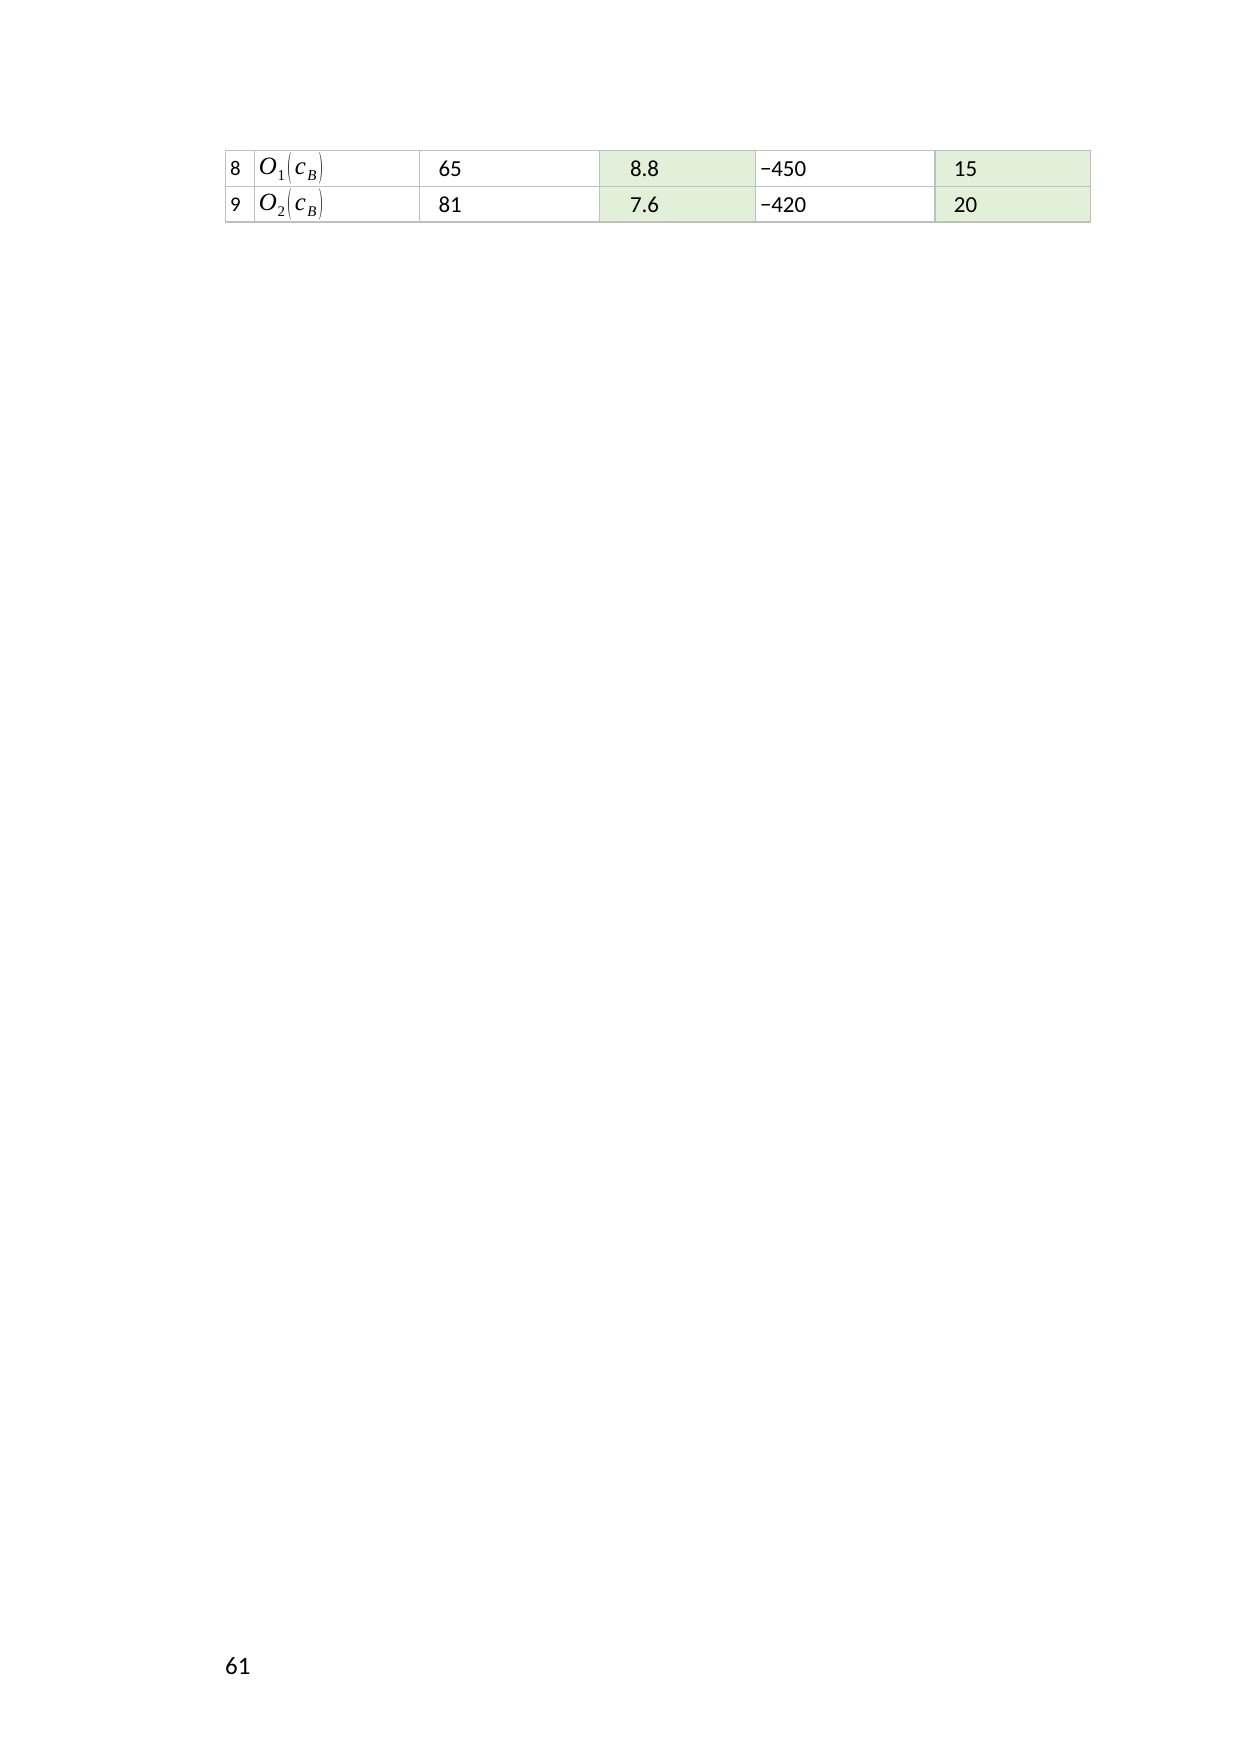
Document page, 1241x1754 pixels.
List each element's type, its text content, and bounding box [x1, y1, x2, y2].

table_cell 9 [226, 187, 254, 221]
table_cell 7.6 [600, 187, 755, 221]
table_cell 20 [936, 187, 1090, 221]
table_cell 8 [226, 151, 254, 186]
table_cell 81 [420, 187, 599, 221]
table_cell 8.8 [600, 151, 755, 186]
table_cell 15 [936, 151, 1090, 186]
table_cell −450 [756, 151, 934, 186]
table_cell −420 [756, 187, 934, 221]
table_cell 65 [420, 151, 599, 186]
table_cell [255, 187, 419, 221]
table_cell [255, 151, 419, 186]
